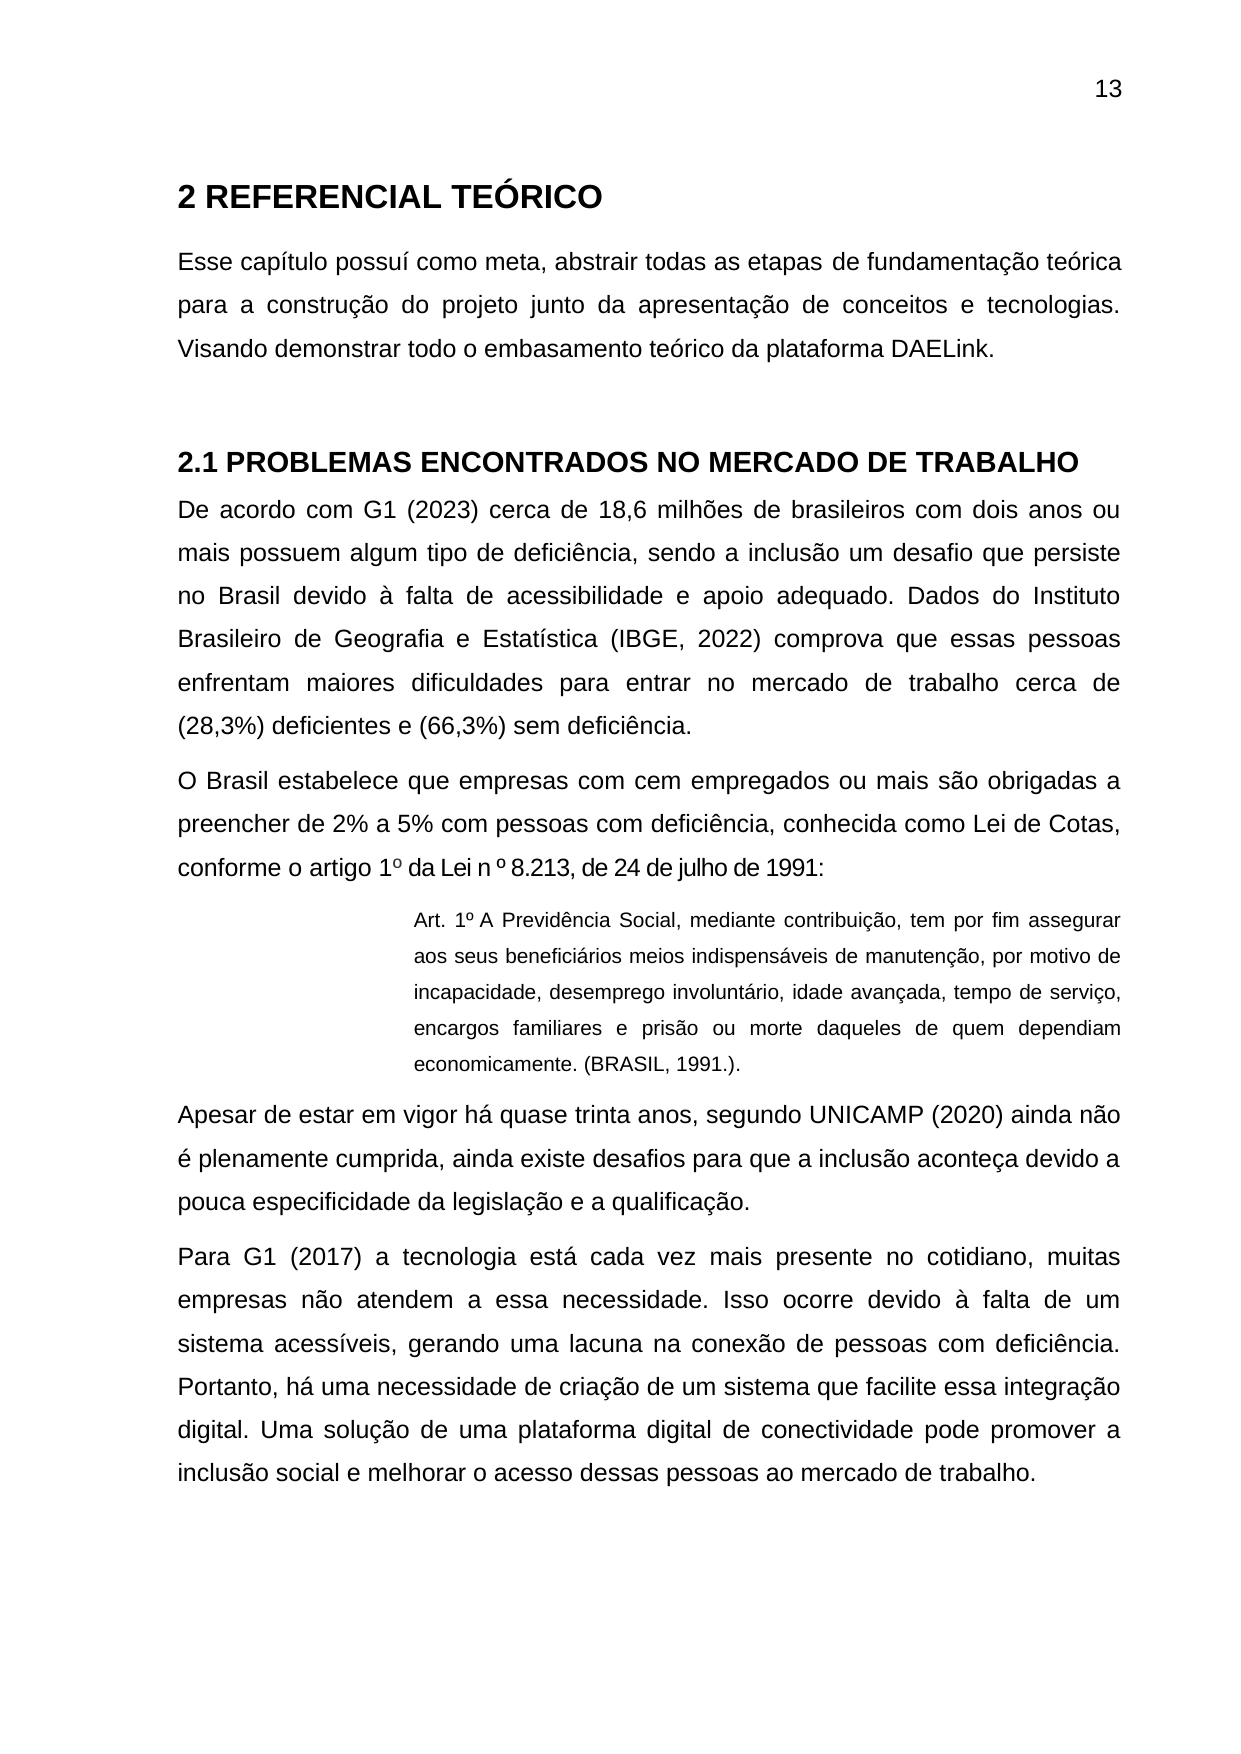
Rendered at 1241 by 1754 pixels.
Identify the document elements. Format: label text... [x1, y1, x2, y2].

text Esse capítulo possuí como meta, abstrair todas as etapas de fundamentação teórica para a construção do projeto junto da apresentação de conceitos e tecnologias. Visando demonstrar todo o embasamento teórico da plataforma DAELink. [177, 247, 1122, 362]
text Para G1 (2017) a tecnologia está cada vez mais presente no cotidiano, muitas empresas não atendem a essa necessidade. Isso ocorre devido à falta de um sistema acessíveis, gerando uma lacuna na conexão de pessoas com deficiência. Portanto, há uma necessidade de criação de um sistema que facilite essa integração digital. Uma solução de uma plataforma digital de conectividade pode promover a inclusão social e melhorar o acesso dessas pessoas ao mercado de trabalho. [177, 1242, 1122, 1487]
text Apesar de estar em vigor há quase trinta anos, segundo UNICAMP (2020) ainda não é plenamente cumprida, ainda existe desafios para que a inclusão aconteça devido a pouca especificidade da legislação e a qualificação. [177, 1100, 1122, 1215]
text De acordo com G1 (2023) cerca de 18,6 milhões de brasileiros com dois anos ou mais possuem algum tipo de deficiência, sendo a inclusão um desafio que persiste no Brasil devido à falta de acessibilidade e apoio adequado. Dados do Instituto Brasileiro de Geografia e Estatística (IBGE, 2022) comprova que essas pessoas enfrentam maiores dificuldades para entrar no mercado de trabalho cerca de (28,3%) deficientes e (66,3%) sem deficiência. [177, 495, 1122, 739]
text 2.1 Problemas encontrados no mercado de Trabalho [177, 445, 1122, 478]
text O Brasil estabelece que empresas com cem empregados ou mais são obrigadas a preencher de 2% a 5% com pessoas com deficiência, conhecida como Lei de Cotas, conforme o artigo 1º da Lei n º 8.213, de 24 de julho de 1991: [177, 766, 1122, 881]
text 2 REFERENCIAL TEÓRICO [177, 177, 1122, 216]
text Art. 1º A Previdência Social, mediante contribuição, tem por fim assegurar aos seus beneficiários meios indispensáveis de manutenção, por motivo de incapacidade, desemprego involuntário, idade avançada, tempo de serviço, encargos familiares e prisão ou morte daqueles de quem dependiam economicamente. (BRASIL, 1991.). [413, 908, 1122, 1076]
